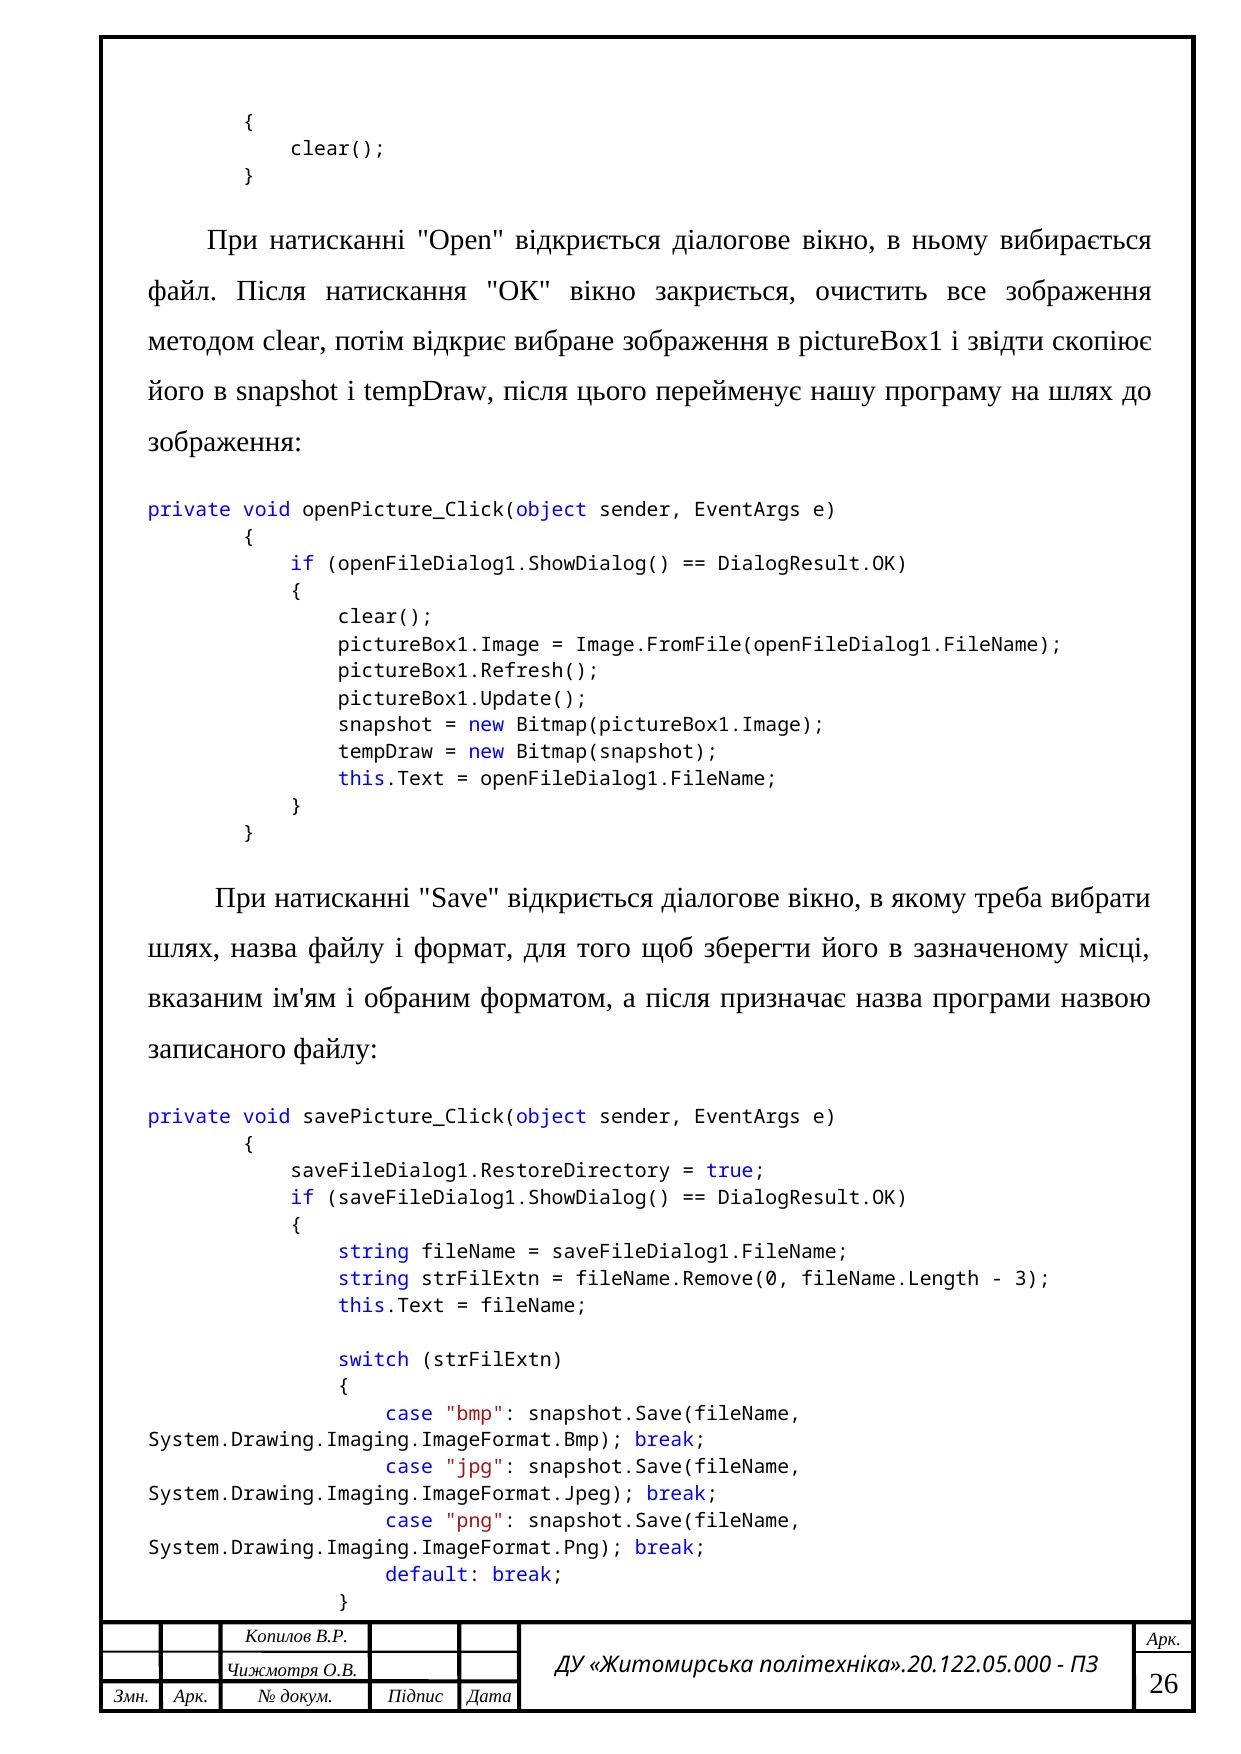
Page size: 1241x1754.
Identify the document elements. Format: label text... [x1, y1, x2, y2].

text if (openFileDialog1.ShowDialog() == DialogResult.OK) [148, 549, 1152, 576]
text } [148, 161, 1152, 188]
text { [148, 107, 1152, 134]
text string strFilExtn = fileName.Remove(0, fileName.Length - 3); [148, 1264, 1152, 1291]
text { [148, 1372, 1152, 1399]
text switch (strFilExtn) [148, 1345, 1152, 1372]
text snapshot = new Bitmap(pictureBox1.Image); [148, 711, 1152, 738]
text tempDraw = new Bitmap(snapshot); [148, 738, 1152, 765]
text private void openPicture_Click(object sender, EventArgs e) [148, 495, 1152, 522]
text case "png": snapshot.Save(fileName, System.Drawing.Imaging.ImageFormat.Png); break; [148, 1507, 1152, 1561]
text При натисканні "Save" відкриється діалогове вікно, в якому треба вибрати шлях, назва файлу і формат, для того щоб зберегти його в зазначеному місці, вказаним ім'ям і обраним форматом, а після призначає назва програми назвою записаного файлу: [148, 880, 1152, 1064]
text case "jpg": snapshot.Save(fileName, System.Drawing.Imaging.ImageFormat.Jpeg); break; [148, 1453, 1152, 1507]
text { [148, 522, 1152, 549]
text pictureBox1.Refresh(); [148, 657, 1152, 684]
text clear(); [148, 603, 1152, 630]
text При натисканні "Open" відкриється діалогове вікно, в ньому вибирається файл. Після натискання "ОК" вікно закриється, очистить все зображення методом clear, потім відкриє вибране зображення в pictureBox1 і звідти скопіює його в snapshot і tempDraw, після цього перейменує нашу програму на шлях до зображення: [148, 222, 1152, 457]
text default: break; [148, 1561, 1152, 1588]
text this.Text = openFileDialog1.FileName; [148, 765, 1152, 792]
text } [148, 1588, 1152, 1614]
text this.Text = fileName; [148, 1291, 1152, 1318]
text private void savePicture_Click(object sender, EventArgs e) [148, 1102, 1152, 1129]
text { [148, 1129, 1152, 1156]
text { [148, 576, 1152, 603]
text pictureBox1.Update(); [148, 684, 1152, 711]
text if (saveFileDialog1.ShowDialog() == DialogResult.OK) [148, 1183, 1152, 1210]
text pictureBox1.Image = Image.FromFile(openFileDialog1.FileName); [148, 630, 1152, 657]
text } [148, 792, 1152, 819]
text case "bmp": snapshot.Save(fileName, System.Drawing.Imaging.ImageFormat.Bmp); break; [148, 1399, 1152, 1453]
text { [148, 1210, 1152, 1237]
text clear(); [148, 134, 1152, 161]
text } [148, 819, 1152, 846]
text saveFileDialog1.RestoreDirectory = true; [148, 1156, 1152, 1183]
text string fileName = saveFileDialog1.FileName; [148, 1237, 1152, 1264]
